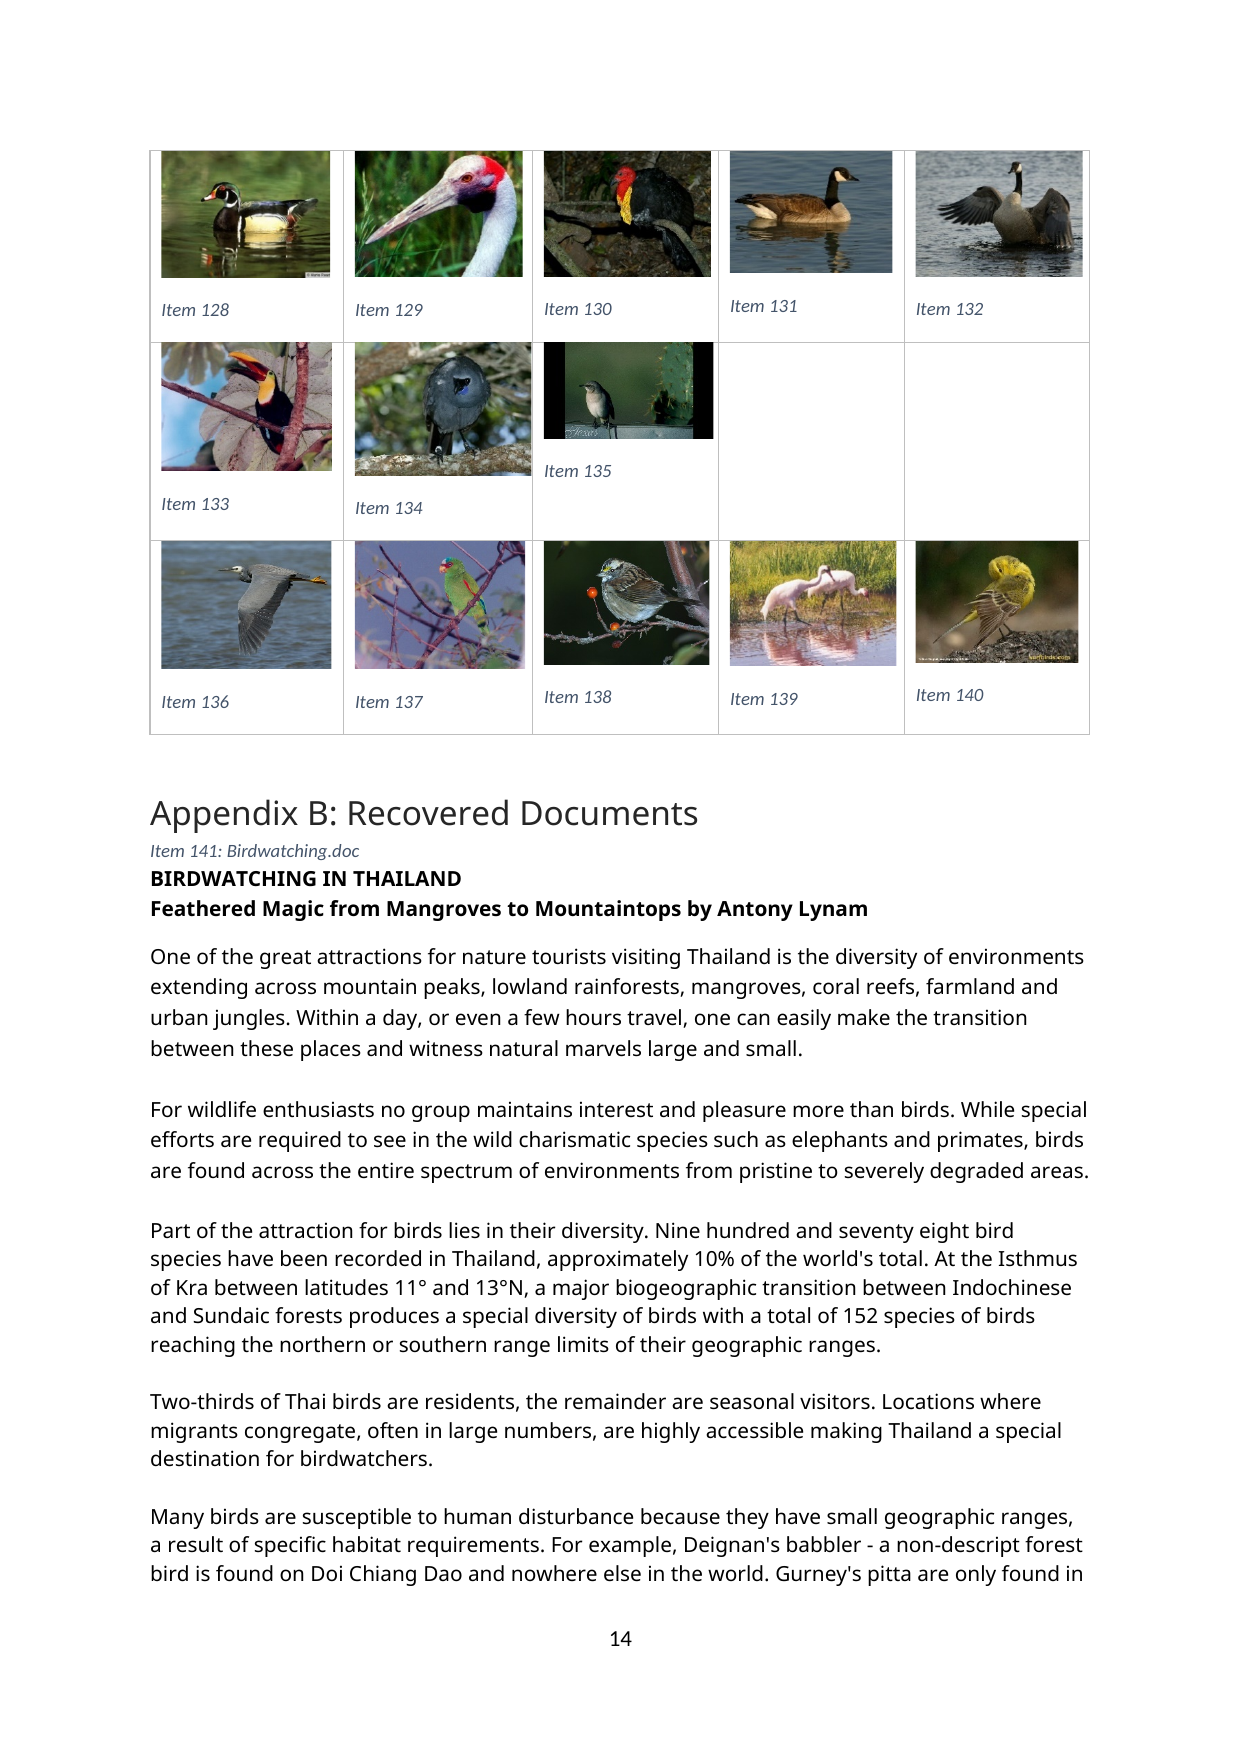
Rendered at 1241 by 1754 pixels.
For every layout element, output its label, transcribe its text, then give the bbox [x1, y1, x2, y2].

picture [354, 342, 532, 476]
table_cell Item 134 [344, 343, 532, 540]
table_cell Item 137 [344, 541, 532, 734]
table_cell Item 135 [533, 343, 718, 540]
picture [915, 151, 1083, 277]
picture [543, 342, 714, 439]
picture [354, 541, 525, 669]
text One of the great attractions for nature tourists visiting Thailand is the diversity of environments extending across mountain peaks, lowland rainforests, mangroves, coral reefs, farmland and urban jungles. Within a day, or even a few hours travel, one can easily make the transition between these places and witness natural marvels large and small. For wildlife enthusiasts no group maintains interest and pleasure more than birds. While special efforts are required to see in the wild charismatic species such as elephants and primates, birds are found across the entire spectrum of environments from pristine to severely degraded areas. [150, 942, 1090, 1185]
picture [729, 541, 897, 666]
picture [543, 151, 711, 277]
table_cell Item 140 [905, 541, 1089, 734]
table_cell Item 130 [533, 151, 718, 342]
text Two-thirds of Thai birds are residents, the remainder are seasonal visitors. Locations where migrants congregate, often in large numbers, are highly accessible making Thailand a special destination for birdwatchers. [150, 1387, 1090, 1473]
picture [915, 541, 1079, 663]
table_cell [905, 343, 1089, 540]
picture [543, 541, 710, 665]
picture [729, 151, 893, 273]
picture [161, 541, 332, 669]
table_cell [719, 343, 904, 540]
table_cell Item 132 [905, 151, 1089, 342]
table_cell Item 128 [151, 151, 343, 342]
table_cell Item 131 [719, 151, 904, 342]
picture [354, 151, 523, 277]
table_cell Item 139 [719, 541, 904, 734]
table_cell Item 129 [344, 151, 532, 342]
picture [161, 151, 331, 278]
table_cell Item 138 [533, 541, 718, 734]
text Part of the attraction for birds lies in their diversity. Nine hundred and seventy eight bird species have been recorded in Thailand, approximately 10% of the world's total. At the Isthmus of Kra between latitudes 11° and 13°N, a major biogeographic transition between Indochinese and Sundaic forests produces a special diversity of birds with a total of 152 species of birds reaching the northern or southern range limits of their geographic ranges. [150, 1216, 1090, 1358]
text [150, 1502, 1090, 1587]
subtitle Appendix B: Recovered Documents [150, 790, 1090, 835]
picture [161, 342, 332, 471]
table_cell Item 136 [151, 541, 343, 734]
text Item 141: Birdwatching.doc BIRDWATCHING IN THAILAND Feathered Magic from Mangroves to Mountaintops by Antony Lynam [150, 839, 1090, 923]
table_cell Item 133 [151, 343, 343, 540]
